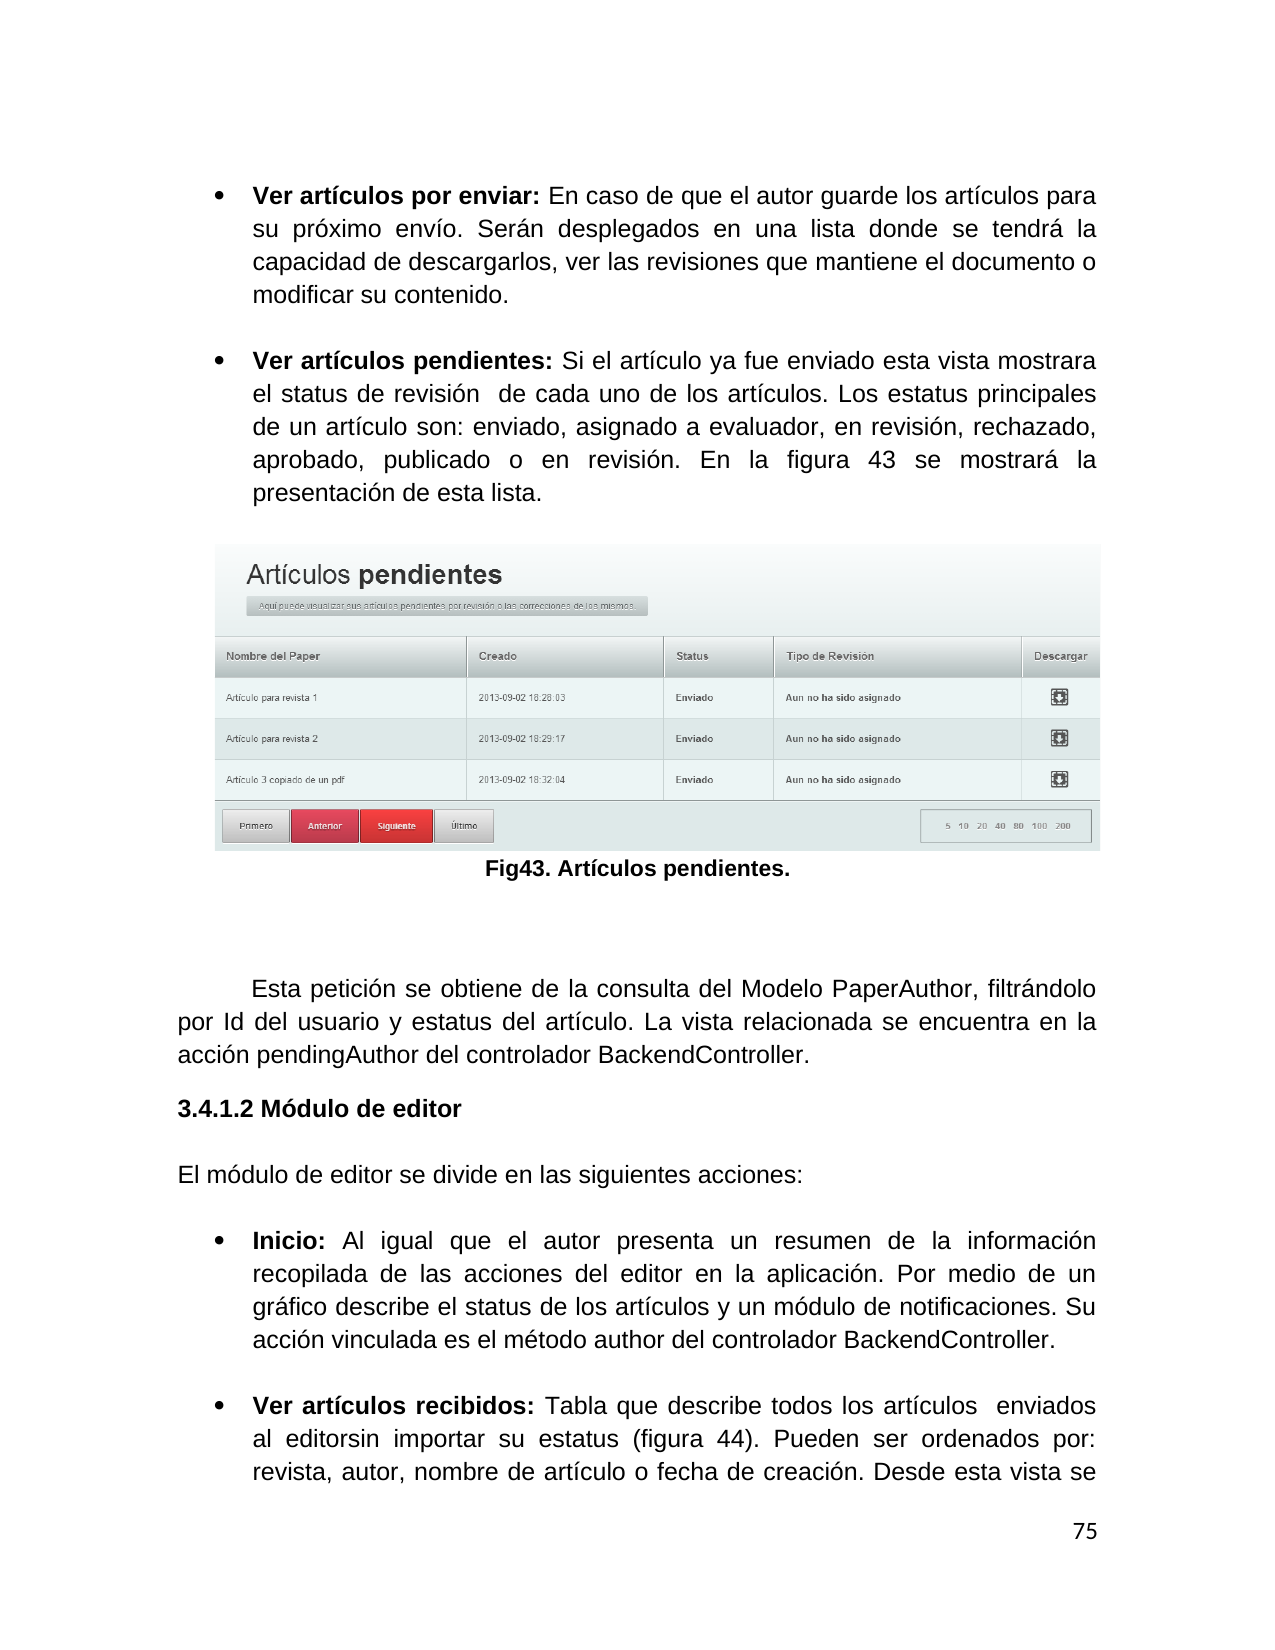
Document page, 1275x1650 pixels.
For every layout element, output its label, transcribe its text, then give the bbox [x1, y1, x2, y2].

subtitle 3.4.1.2 Módulo de editor [177, 1094, 1098, 1123]
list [215, 1391, 1098, 1486]
list Inicio: Al igual que el autor presenta un resumen de la información recopilada de las acciones del editor en la aplicación. Por medio de un gráfico describe el status de los artículos y un módulo de notificaciones. Su acción vinculada es el método author del controlador BackendController. [215, 1226, 1098, 1354]
list Ver artículos pendientes: Si el artículo ya fue enviado esta vista mostrara el status de revisión de cada uno de los artículos. Los estatus principales de un artículo son: enviado, asignado a evaluador, en revisión, rechazado, aprobado, publicado o en revisión. En la figura 43 se mostrará la presentación de esta lista. [215, 346, 1098, 507]
text Esta petición se obtiene de la consulta del Modelo PaperAuthor, filtrándolo por Id del usuario y estatus del artículo. La vista relacionada se encuentra en la acción pendingAuthor del controlador BackendController. [177, 974, 1098, 1069]
picture [214, 544, 1101, 851]
text Fig43. Artículos pendientes. [177, 855, 1098, 881]
list Ver artículos por enviar: En caso de que el autor guarde los artículos para su próximo envío. Serán desplegados en una lista donde se tendrá la capacidad de descargarlos, ver las revisiones que mantiene el documento o modificar su contenido. [215, 181, 1098, 308]
text El módulo de editor se divide en las siguientes acciones: [177, 1160, 1098, 1189]
